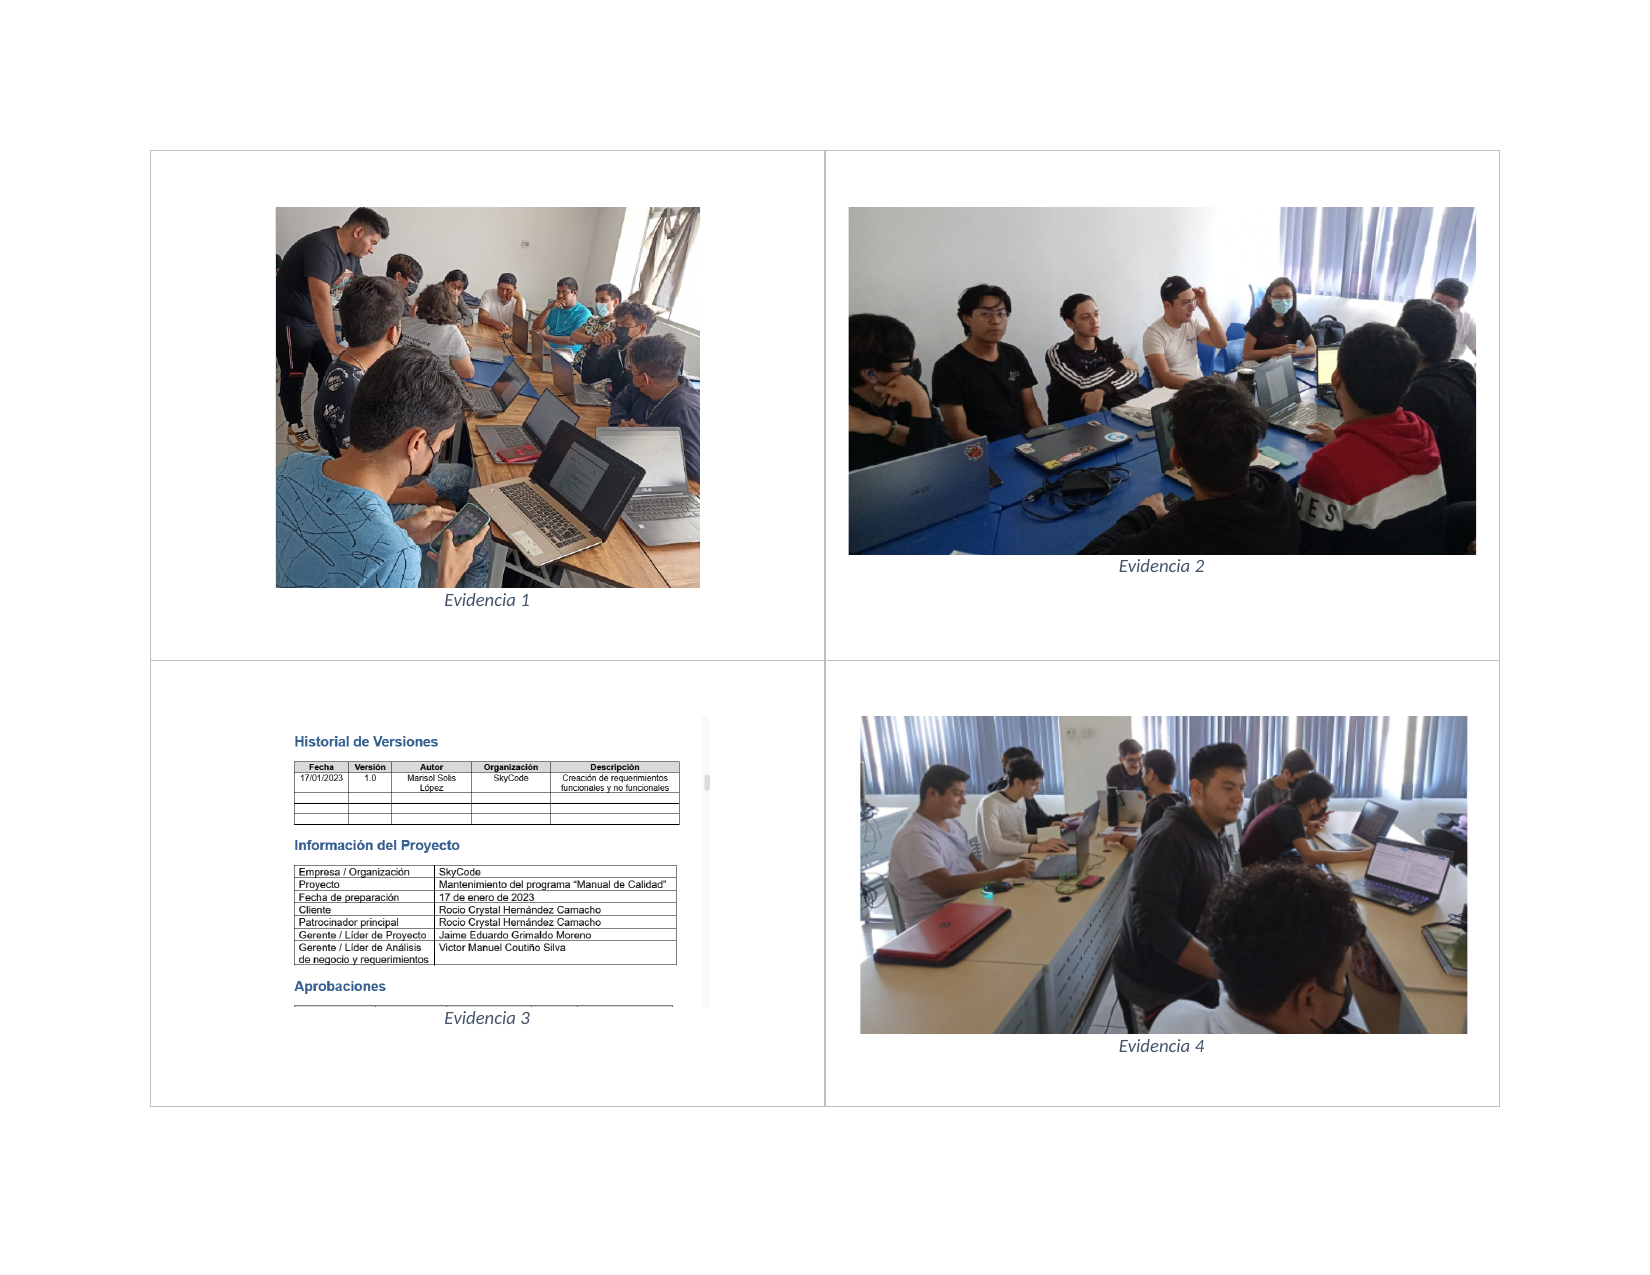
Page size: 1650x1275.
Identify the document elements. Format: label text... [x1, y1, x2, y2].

picture [265, 716, 710, 1007]
picture [275, 207, 700, 588]
picture [848, 207, 1477, 555]
picture [857, 716, 1468, 1034]
